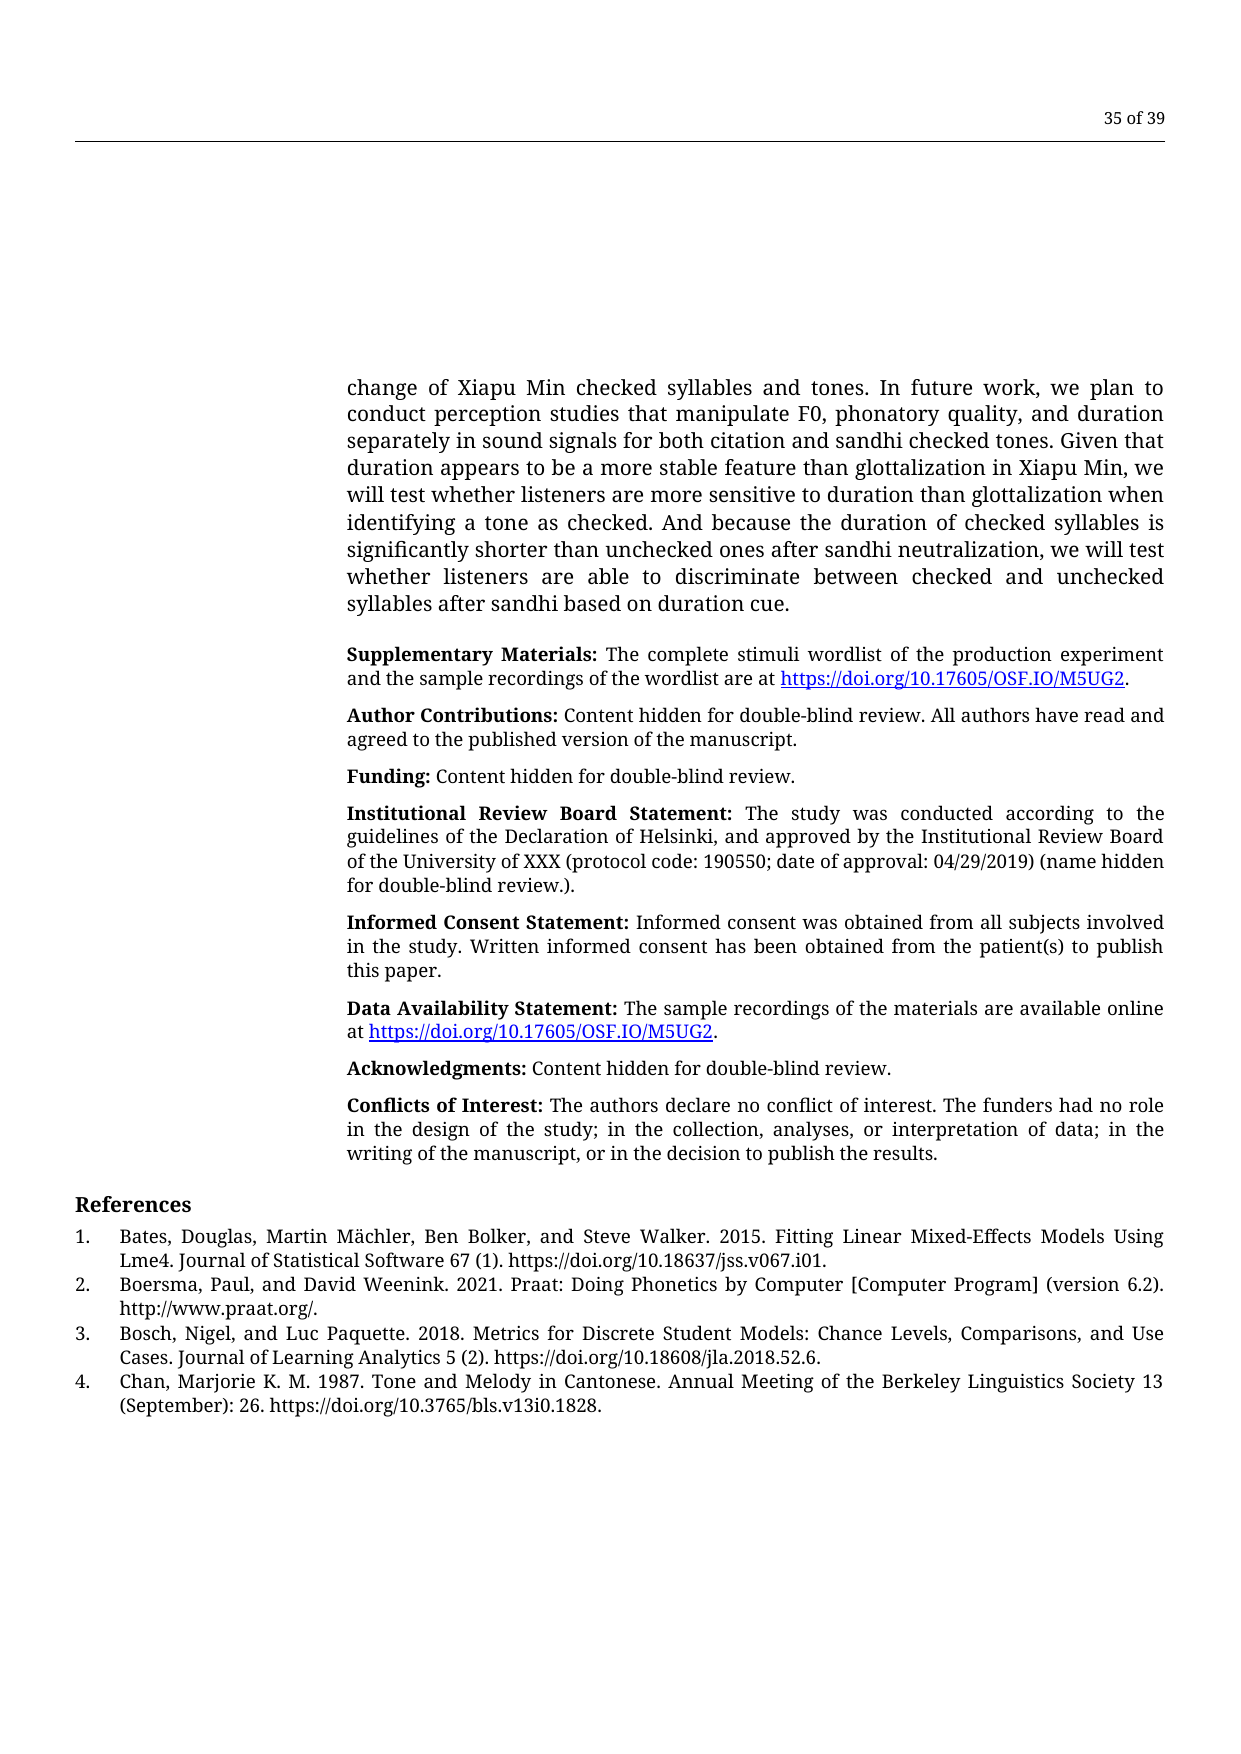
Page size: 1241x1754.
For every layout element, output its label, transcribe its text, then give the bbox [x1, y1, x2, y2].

text Bates, Douglas, Martin Mächler, Ben Bolker, and Steve Walker. 2015. Fitting Linear Mixed-Effects Models Using Lme4. Journal of Statistical Software 67 (1). https://doi.org/10.18637/jss.v067.i01. [75, 1224, 1165, 1273]
text Supplementary Materials: The complete stimuli wordlist of the production experiment and the sample recordings of the wordlist are at https://doi.org/10.17605/OSF.IO/M5UG2. [347, 642, 1165, 691]
text Author Contributions: Content hidden for double-blind review. All authors have read and agreed to the published version of the manuscript. [347, 703, 1165, 752]
text Boersma, Paul, and David Weenink. 2021. Praat: Doing Phonetics by Computer [Computer Program] (version 6.2). http://www.praat.org/. [75, 1273, 1165, 1321]
text Informed Consent Statement: Informed consent was obtained from all subjects involved in the study. Written informed consent has been obtained from the patient(s) to publish this paper. [347, 910, 1165, 983]
text Bosch, Nigel, and Luc Paquette. 2018. Metrics for Discrete Student Models: Chance Levels, Comparisons, and Use Cases. Journal of Learning Analytics 5 (2). https://doi.org/10.18608/jla.2018.52.6. [75, 1321, 1165, 1369]
text Chan, Marjorie K. M. 1987. Tone and Melody in Cantonese. Annual Meeting of the Berkeley Linguistics Society 13 (September): 26. https://doi.org/10.3765/bls.v13i0.1828. [75, 1369, 1165, 1418]
subtitle References [75, 1191, 1165, 1218]
text Acknowledgments: Content hidden for double-blind review. [347, 1057, 1165, 1081]
text Institutional Review Board Statement: The study was conducted according to the guidelines of the Declaration of Helsinki, and approved by the Institutional Review Board of the University of XXX (protocol code: 190550; date of approval: 04/29/2019) (name hidden for double-blind review.). [347, 801, 1165, 898]
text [347, 374, 1165, 617]
text Funding: Content hidden for double-blind review. [347, 764, 1165, 788]
text Conflicts of Interest: The authors declare no conflict of interest. The funders had no role in the design of the study; in the collection, analyses, or interpretation of data; in the writing of the manuscript, or in the decision to publish the results. [347, 1093, 1165, 1166]
text Data Availability Statement: The sample recordings of the materials are available online at https://doi.org/10.17605/OSF.IO/M5UG2. [347, 996, 1165, 1044]
